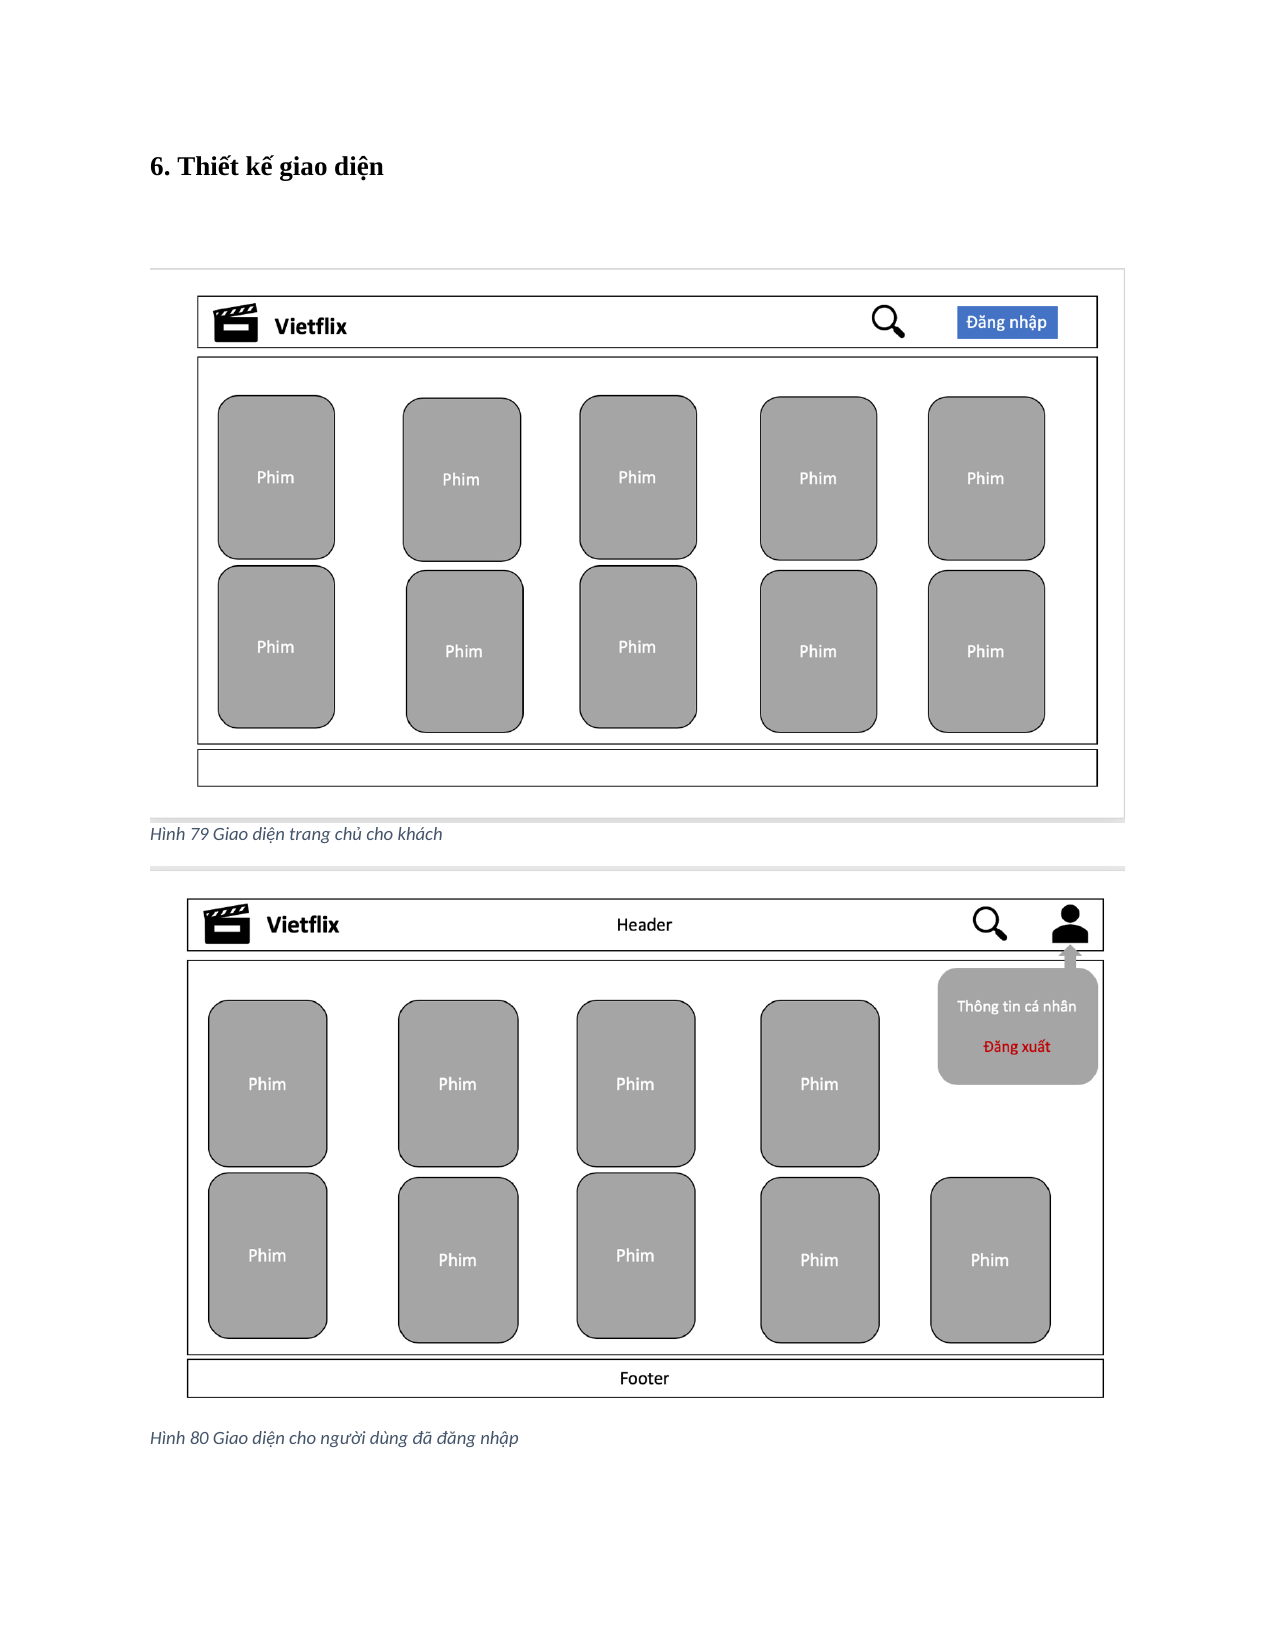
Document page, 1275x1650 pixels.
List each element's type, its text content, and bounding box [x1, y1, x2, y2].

picture [150, 866, 1125, 1427]
text Hình 80 Giao diện cho người dùng đã đăng nhập [150, 1427, 1125, 1449]
subtitle 6. Thiết kế giao diện [150, 150, 1125, 181]
picture [150, 268, 1125, 823]
text Hình 79 Giao diện trang chủ cho khách [150, 823, 1125, 846]
